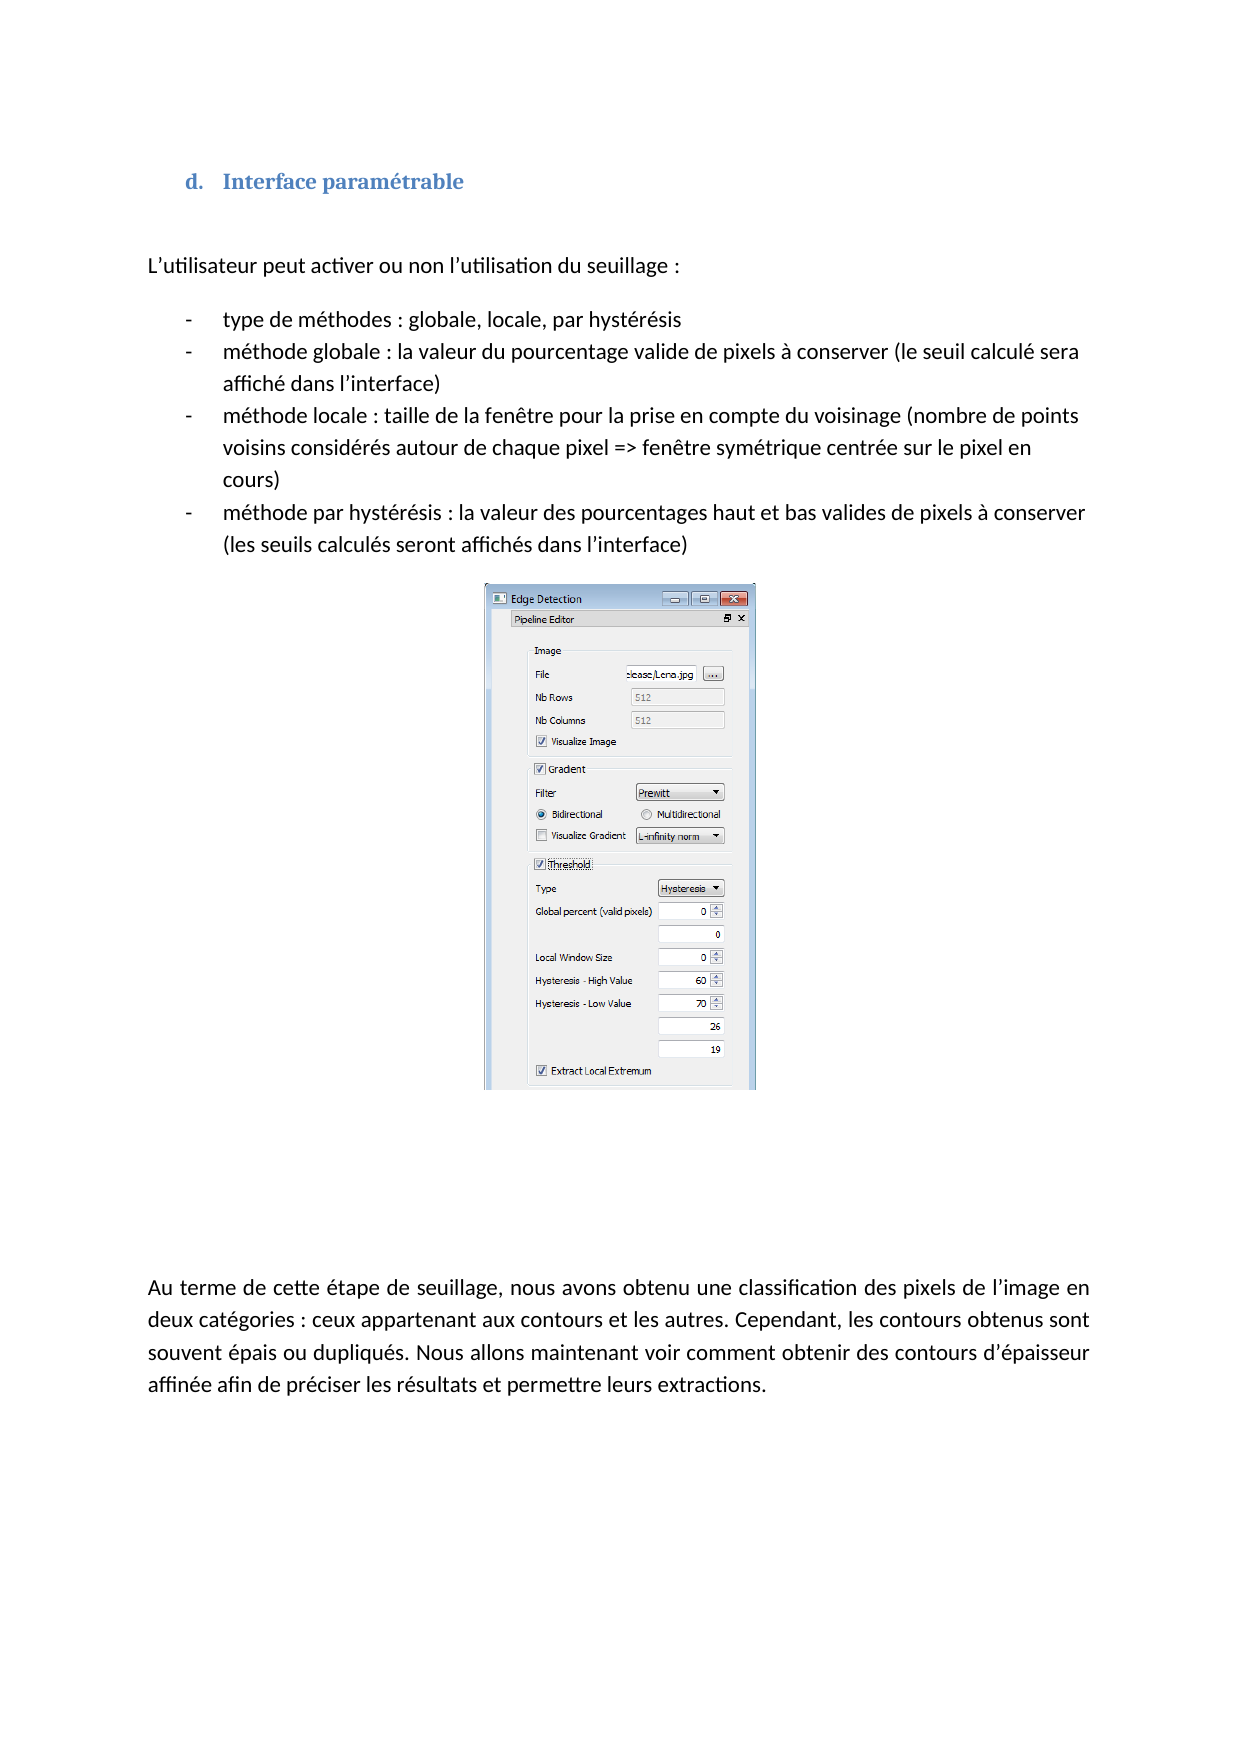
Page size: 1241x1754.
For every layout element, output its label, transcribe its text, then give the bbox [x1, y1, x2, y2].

list méthode globale : la valeur du pourcentage valide de pixels à conserver (le seuil calculé sera affiché dans l’interface) [185, 337, 1093, 397]
picture [484, 583, 756, 1090]
text Au terme de cette étape de seuillage, nous avons obtenu une classification des pixels de l’image en deux catégories : ceux appartenant aux contours et les autres. Cependant, les contours obtenus sont souvent épais ou dupliqués. Nous allons maintenant voir comment obtenir des contours d’épaisseur affinée afin de préciser les résultats et permettre leurs extractions. [148, 1273, 1093, 1398]
subtitle Interface paramétrable [185, 168, 1093, 195]
list méthode locale : taille de la fenêtre pour la prise en compte du voisinage (nombre de points voisins considérés autour de chaque pixel => fenêtre symétrique centrée sur le pixel en cours) [185, 401, 1093, 494]
list type de méthodes : globale, locale, par hystérésis [185, 305, 1093, 333]
list méthode par hystérésis : la valeur des pourcentages haut et bas valides de pixels à conserver (les seuils calculés seront affichés dans l’interface) [185, 498, 1093, 558]
text L’utilisateur peut activer ou non l’utilisation du seuillage : [148, 252, 1093, 280]
